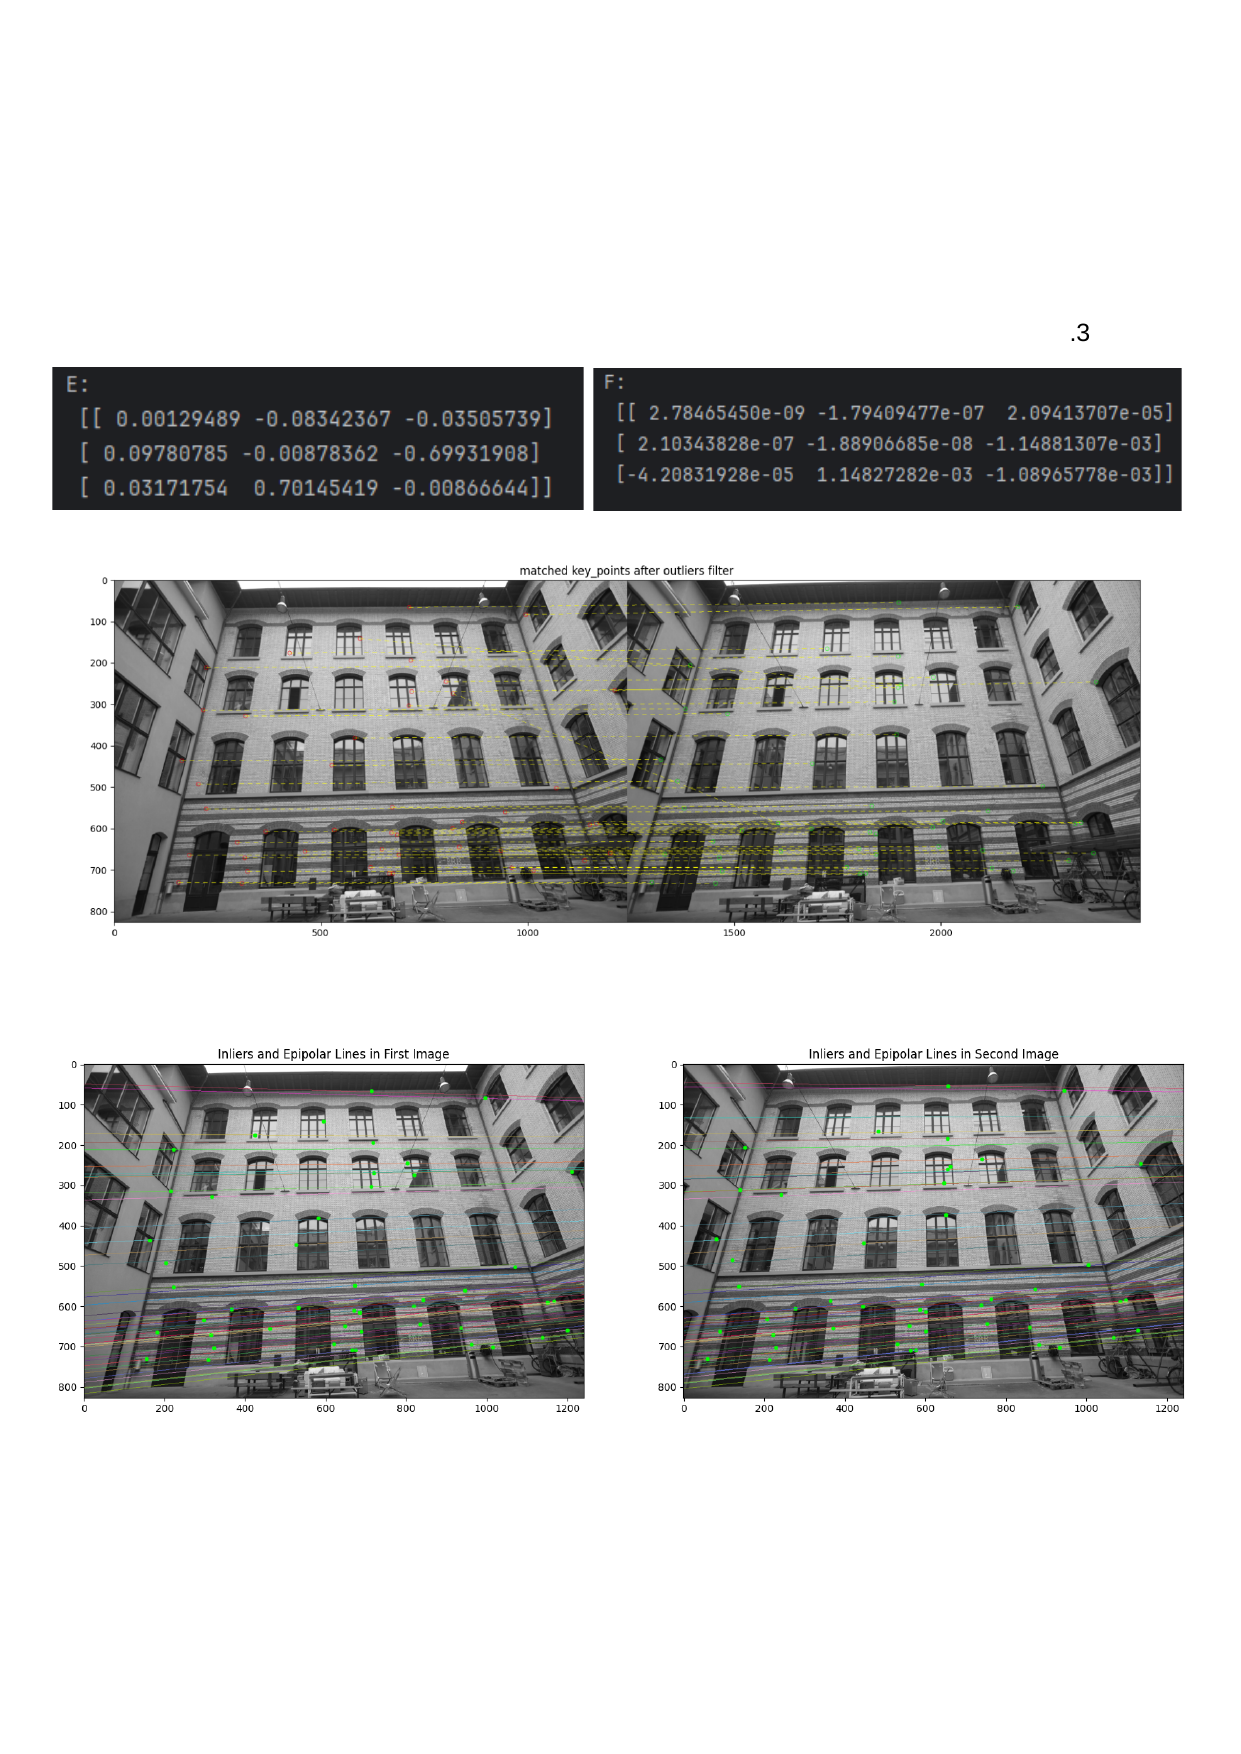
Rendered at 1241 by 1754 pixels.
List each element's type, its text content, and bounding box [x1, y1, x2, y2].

picture [74, 549, 1184, 960]
picture [52, 367, 584, 510]
picture [593, 368, 1182, 511]
text 3. [150, 317, 1090, 346]
picture [48, 1028, 1209, 1433]
